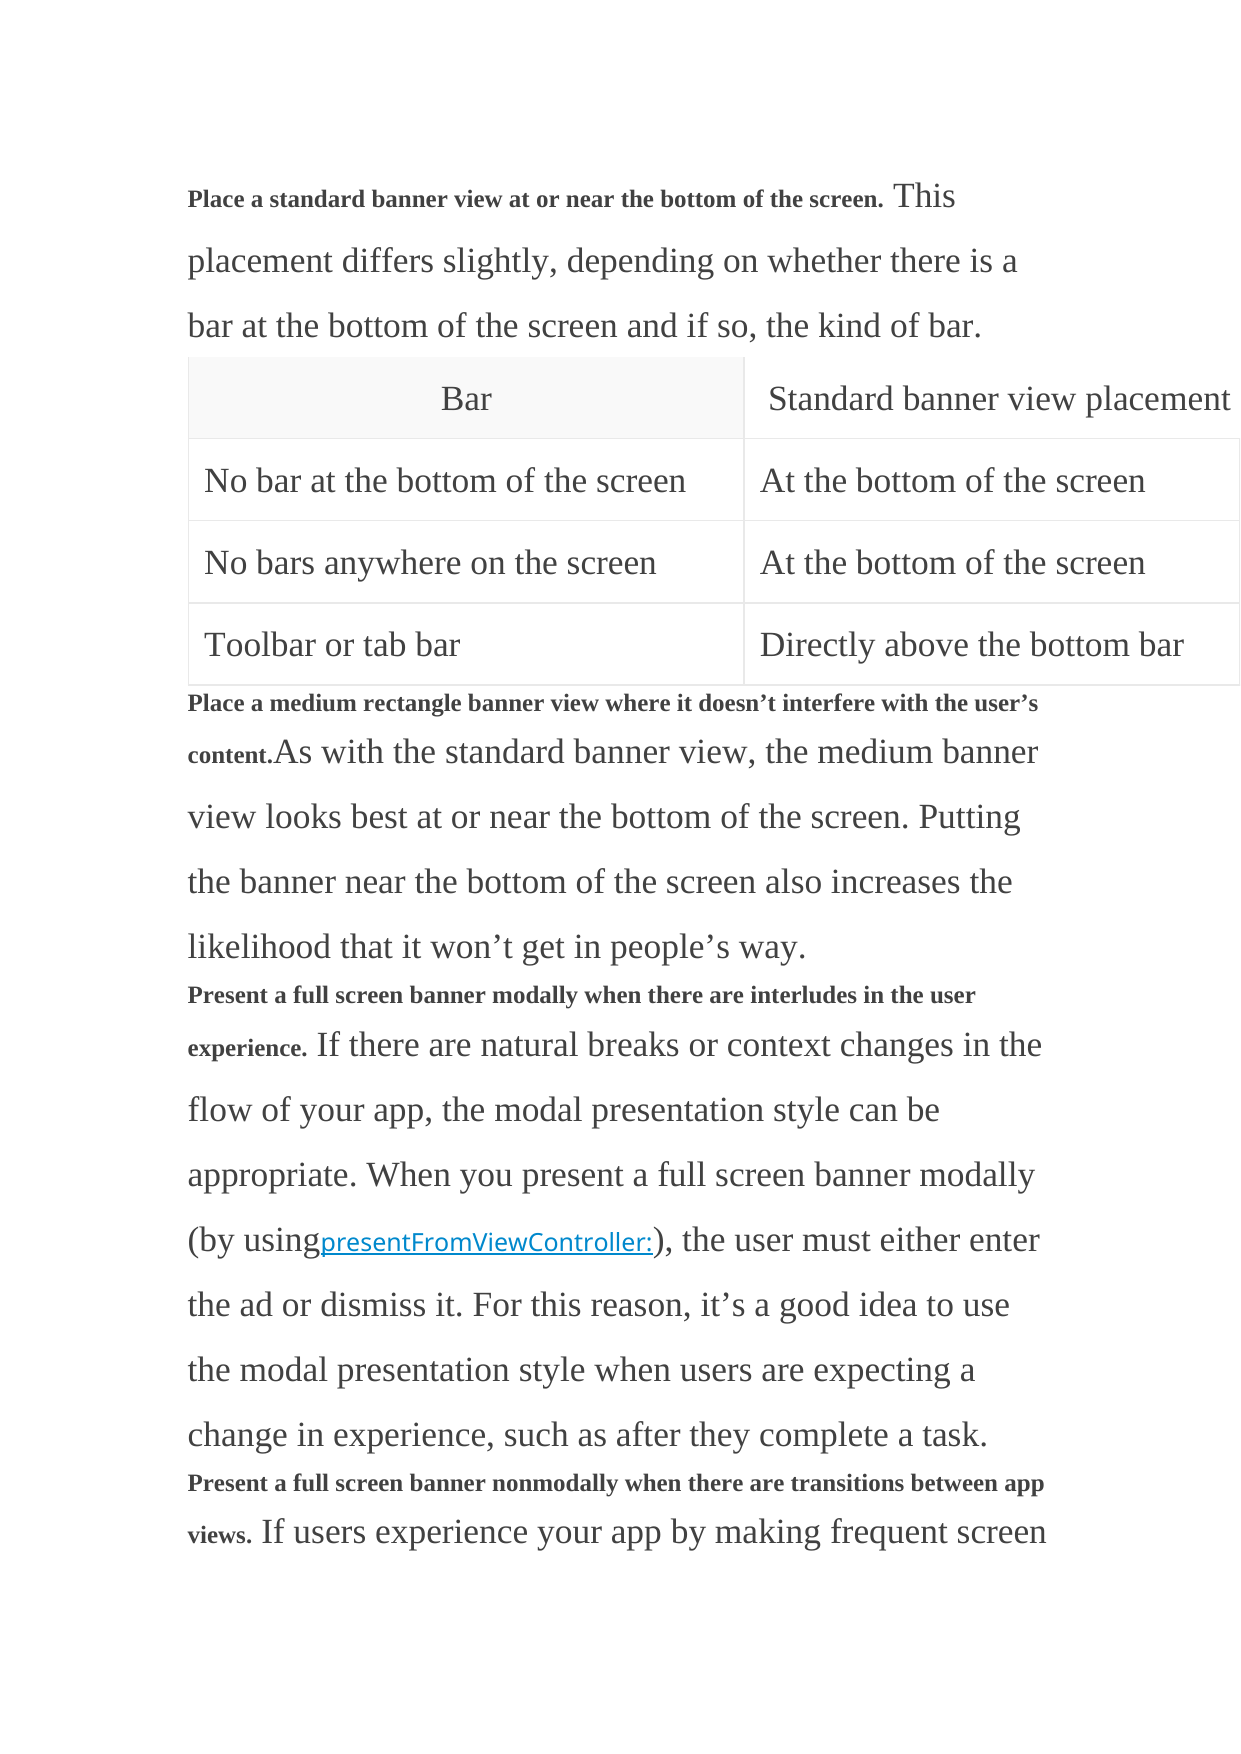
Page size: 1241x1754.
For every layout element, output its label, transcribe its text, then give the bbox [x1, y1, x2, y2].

text Place a standard banner view at or near the bottom of the screen. This placement differs slightly, depending on whether there is a bar at the bottom of the screen and if so, the kind of bar. [187, 162, 1053, 357]
table_cell No bars anywhere on the screen [189, 521, 743, 602]
table_header Bar [189, 357, 743, 438]
table_cell No bar at the bottom of the screen [189, 439, 743, 520]
table_cell Toolbar or tab bar [189, 604, 743, 684]
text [187, 1466, 1053, 1563]
text Place a medium rectangle banner view where it doesn’t interfere with the user’s content.As with the standard banner view, the medium banner view looks best at or near the bottom of the screen. Putting the banner near the bottom of the screen also increases the likelihood that it won’t get in people’s way. [187, 686, 1053, 978]
table_cell At the bottom of the screen [745, 521, 1239, 602]
table_cell Directly above the bottom bar [745, 604, 1239, 684]
table_cell At the bottom of the screen [745, 439, 1239, 520]
text Present a full screen banner modally when there are interludes in the user experience. If there are natural breaks or context changes in the flow of your app, the modal presentation style can be appropriate. When you present a full screen banner modally (by usingpresentFromViewController:), the user must either enter the ad or dismiss it. For this reason, it’s a good idea to use the modal presentation style when users are expecting a change in experience, such as after they complete a task. [187, 978, 1053, 1466]
table_header Standard banner view placement [745, 357, 1240, 438]
